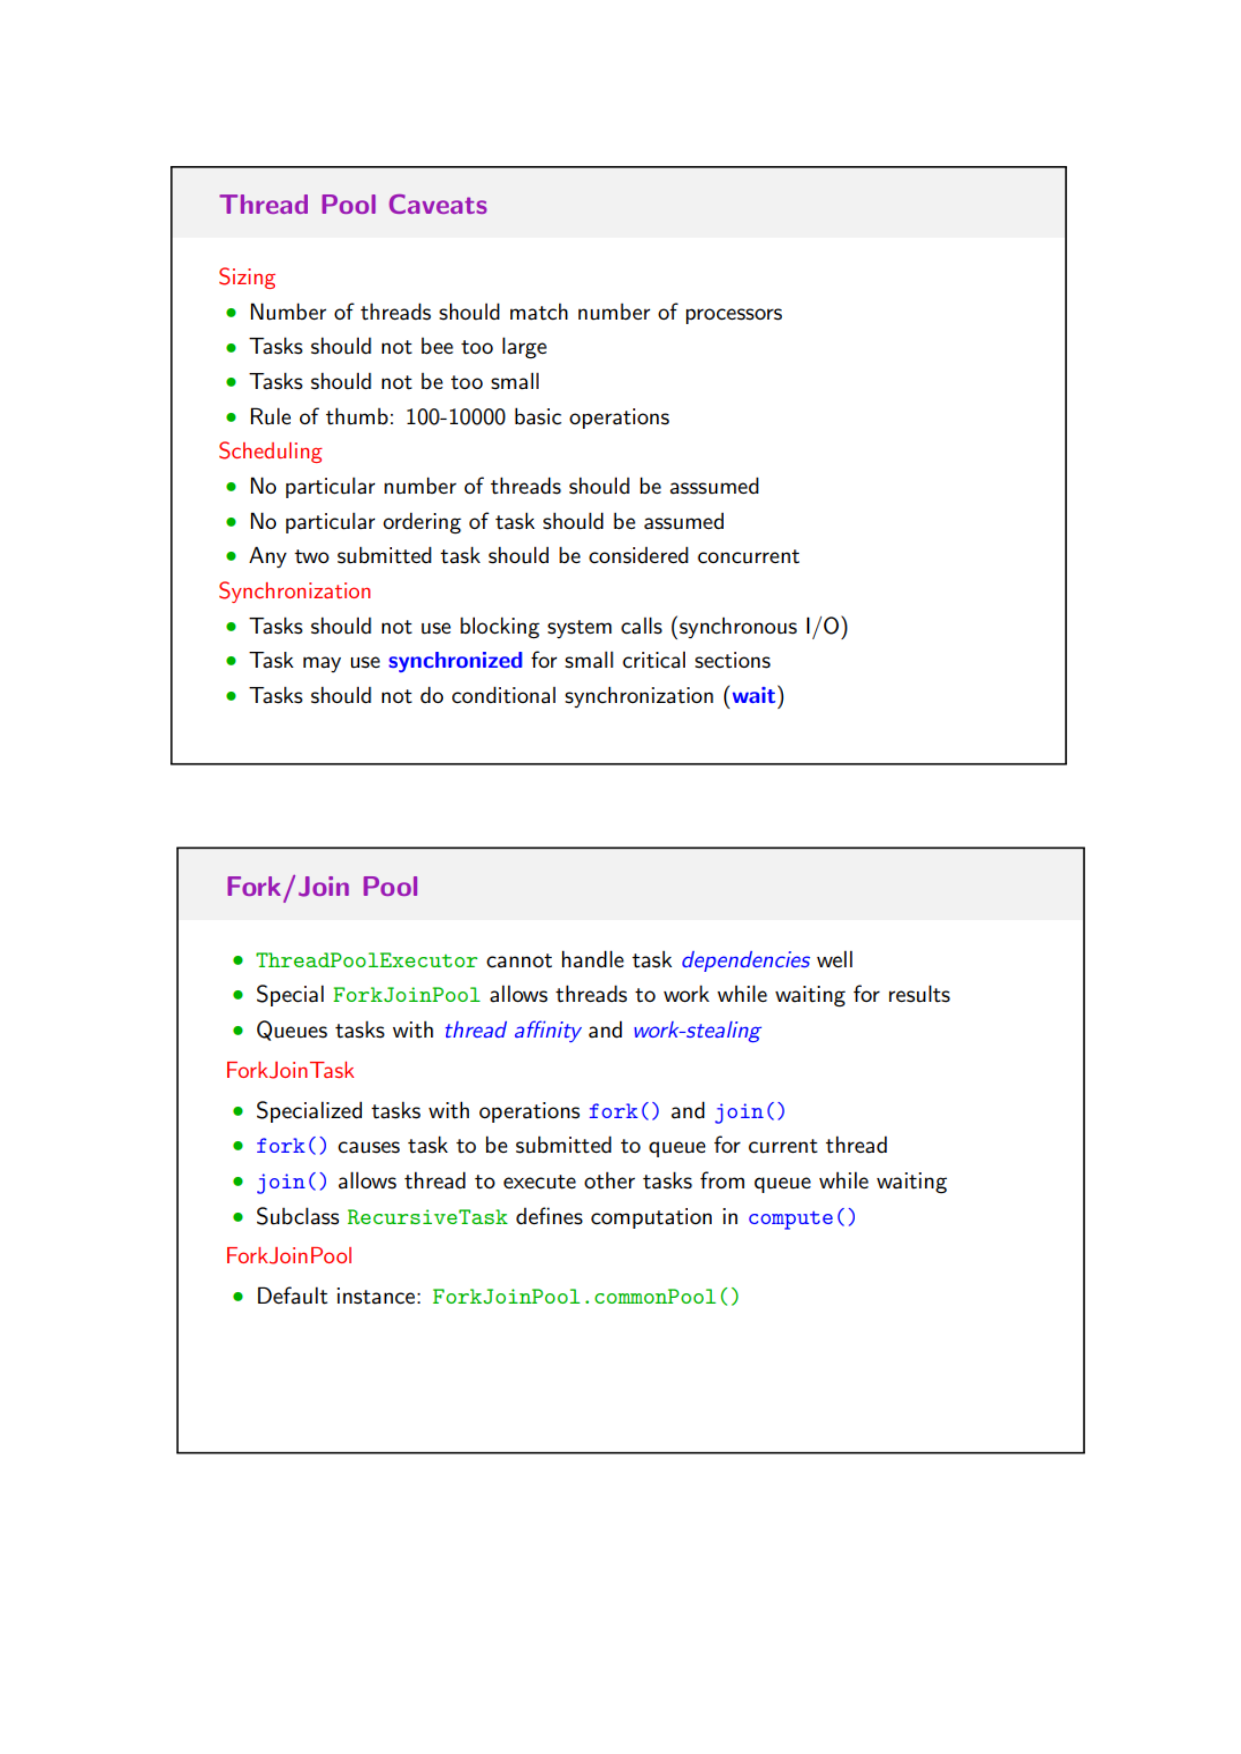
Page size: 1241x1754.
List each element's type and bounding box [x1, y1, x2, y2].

picture [150, 828, 1091, 1473]
picture [150, 150, 1091, 777]
